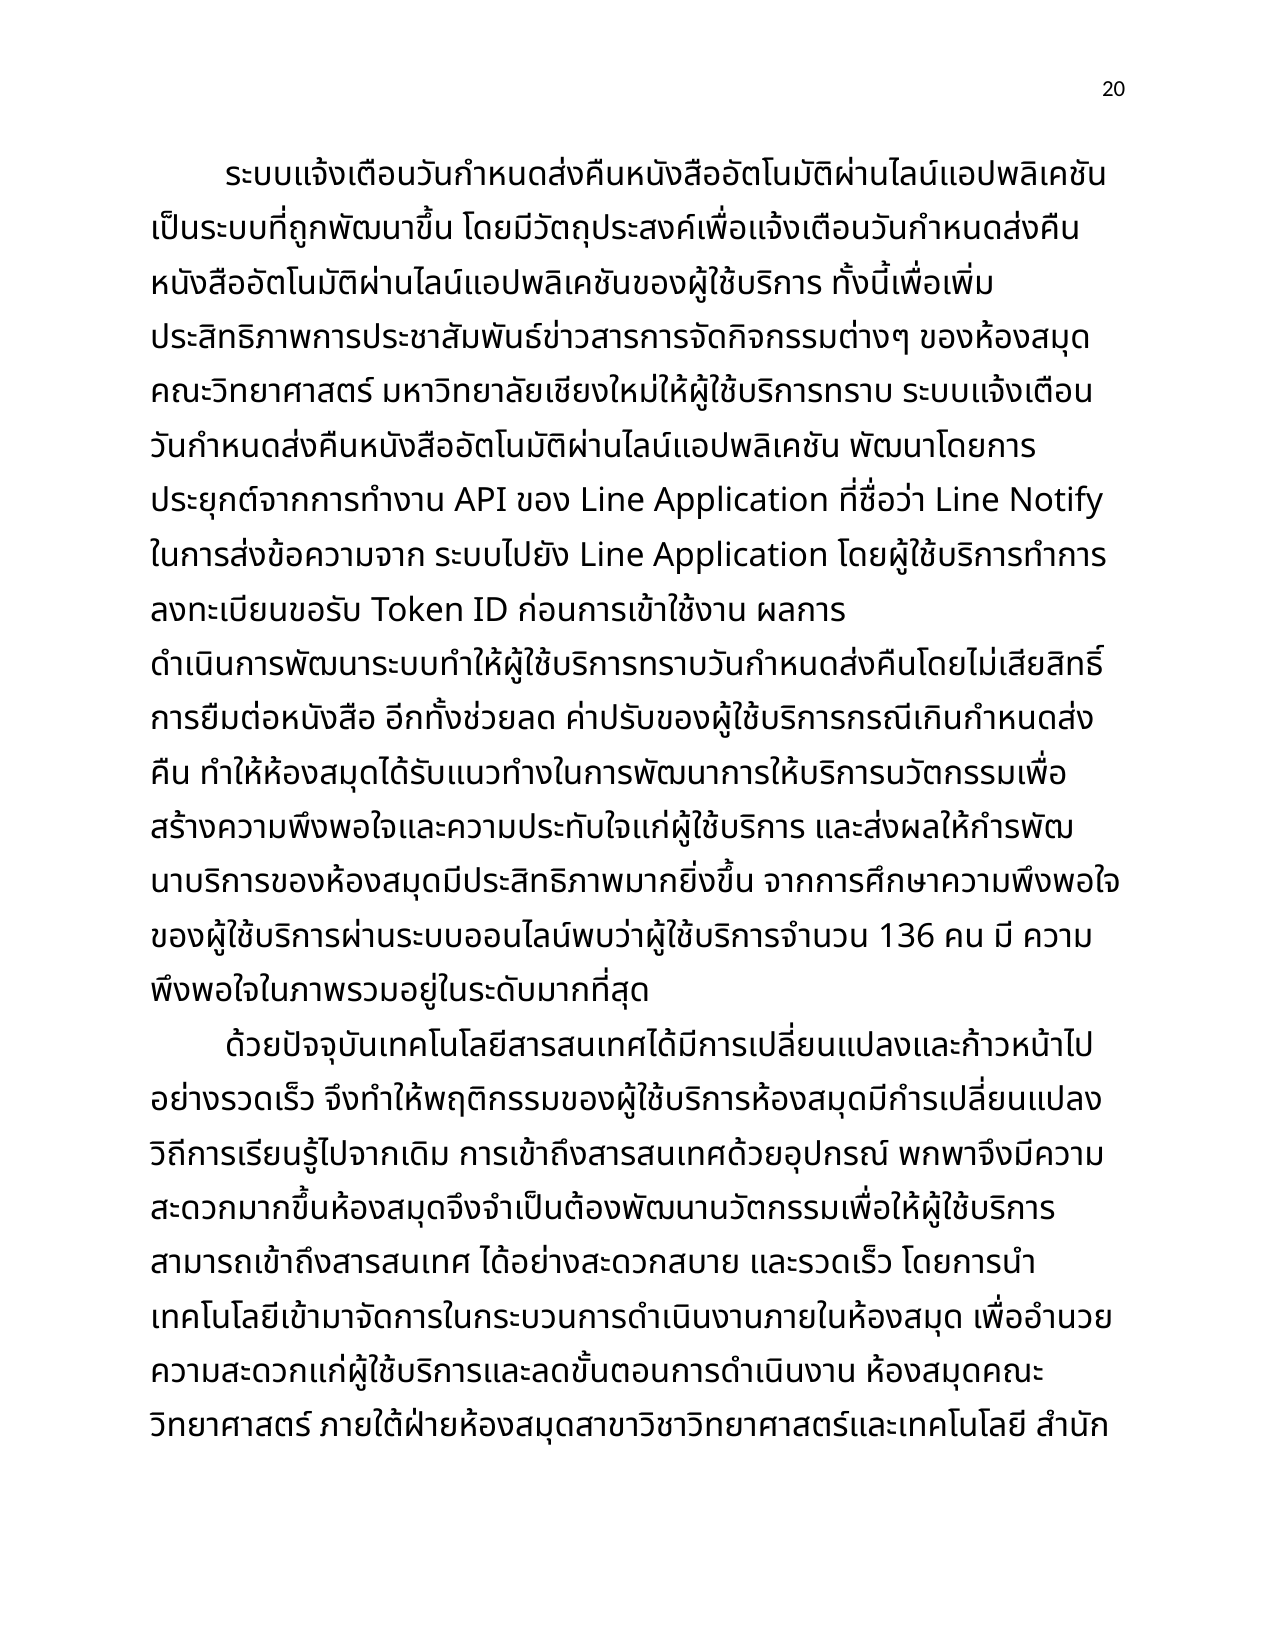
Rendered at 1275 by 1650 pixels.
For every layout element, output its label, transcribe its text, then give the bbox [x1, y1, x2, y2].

text ดำเนินการพัฒนาระบบทำให้ผู้ใช้บริการทราบวันกำหนดส่งคืนโดยไม่เสียสิทธิ์การยืมต่อหนังสือ อีกทั้งช่วยลด ค่าปรับของผู้ใช้บริการกรณีเกินกำหนดส่งคืน ทำให้ห้องสมุดได้รับแนวทำงในการพัฒนาการให้บริการนวัตกรรมเพื่อ สร้างความพึงพอใจและความประทับใจแก่ผู้ใช้บริการ และส่งผลให้กำรพัฒนาบริการของห้องสมุดมีประสิทธิภาพมากยิ่งขึ้น จากการศึกษาความพึงพอใจของผู้ใช้บริการผ่านระบบออนไลน์พบว่าผู้ใช้บริการจำนวน 136 คน มี ความพึงพอใจในภาพรวมอยู่ในระดับมากที่สุด [150, 640, 1125, 1017]
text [150, 1021, 1125, 1452]
text ประสิทธิภาพการประชาสัมพันธ์ข่าวสารการจัดกิจกรรมต่างๆ ของห้องสมุดคณะวิทยาศาสตร์ มหาวิทยาลัยเชียงใหม่ให้ผู้ใช้บริการทราบ ระบบแจ้งเตือนวันกำหนดส่งคืนหนังสืออัตโนมัติผ่านไลน์แอปพลิเคชัน พัฒนาโดยการประยุกต์จากการทำงาน API ของ Line Application ที่ชื่อว่า Line Notify ในการส่งข้อความจาก ระบบไปยัง Line Application โดยผู้ใช้บริการทำการลงทะเบียนขอรับ Token ID ก่อนการเข้าใช้งาน ผลการ [150, 313, 1125, 636]
text ระบบแจ้งเตือนวันกำหนดส่งคืนหนังสืออัตโนมัติผ่านไลน์แอปพลิเคชัน เป็นระบบที่ถูกพัฒนาขึ้น โดยมีวัตถุประสงค์เพื่อแจ้งเตือนวันกำหนดส่งคืนหนังสืออัตโนมัติผ่านไลน์แอปพลิเคชันของผู้ใช้บริการ ทั้งนี้เพื่อเพิ่ม [150, 150, 1125, 309]
